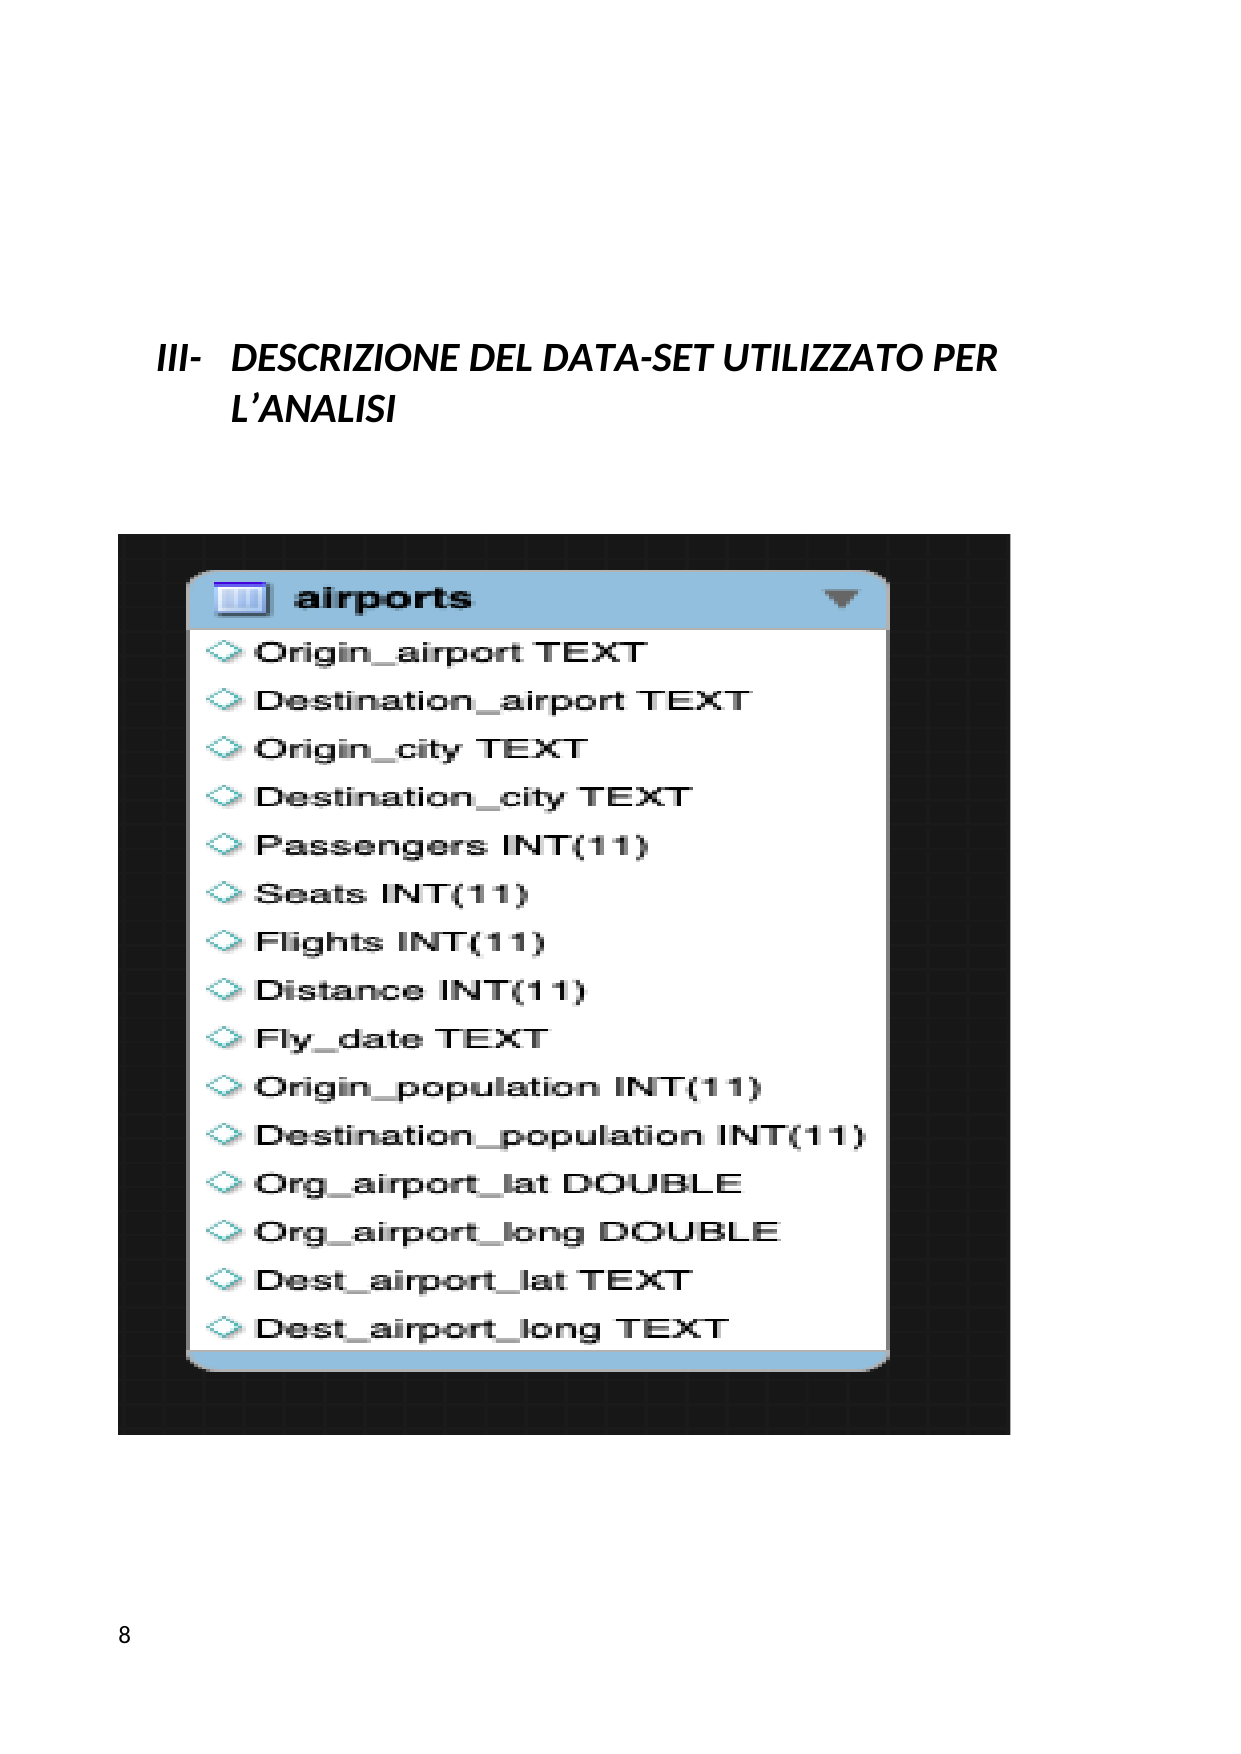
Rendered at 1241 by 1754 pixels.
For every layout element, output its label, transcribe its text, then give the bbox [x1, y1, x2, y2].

list DESCRIZIONE DEL DATA-SET UTILIZZATO PER L’ANALISI [156, 331, 1122, 433]
picture [118, 534, 1011, 1435]
